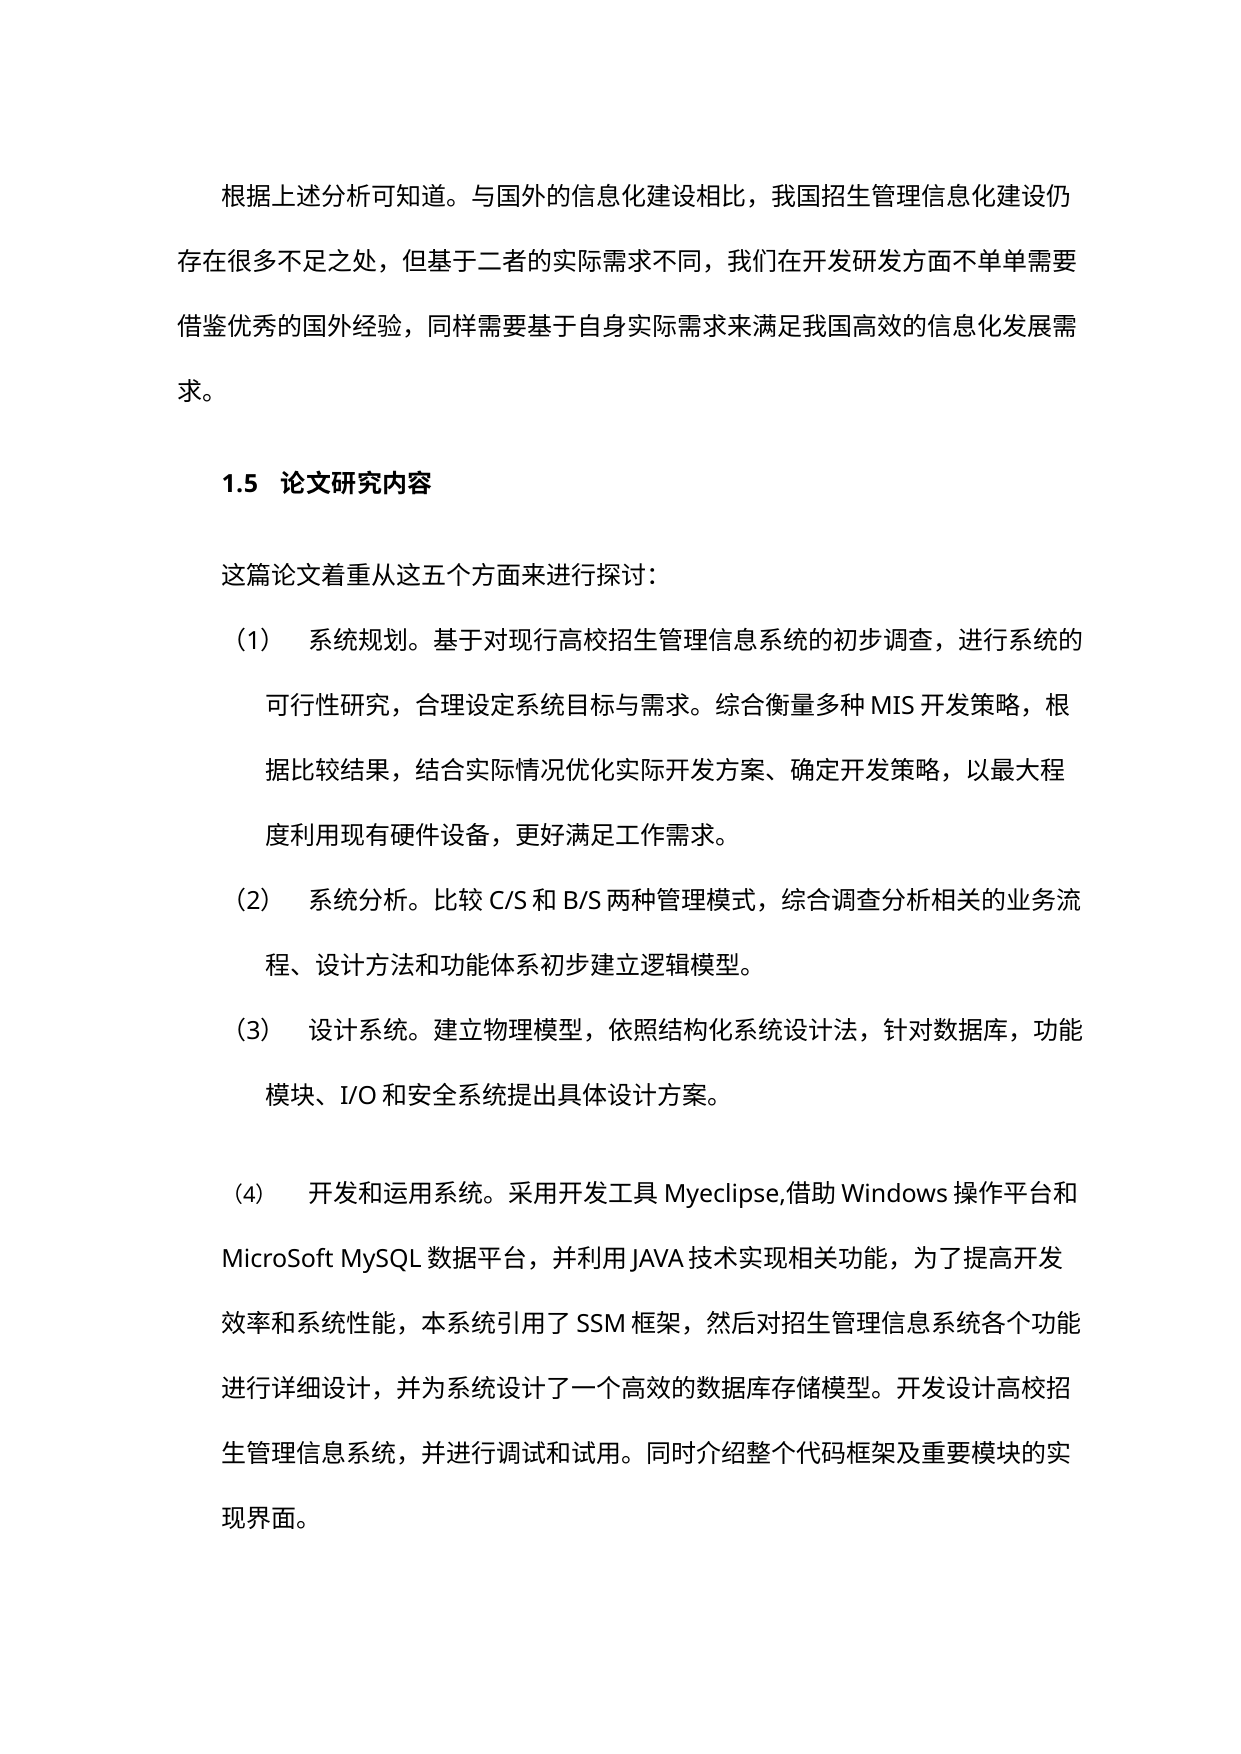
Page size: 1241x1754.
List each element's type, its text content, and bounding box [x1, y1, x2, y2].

list 系统分析。比较C/S和B/S两种管理模式，综合调查分析相关的业务流程、设计方法和功能体系初步建立逻辑模型。 [221, 866, 1087, 996]
text 根据上述分析可知道。与国外的信息化建设相比，我国招生管理信息化建设仍存在很多不足之处，但基于二者的实际需求不同，我们在开发研发方面不单单需要借鉴优秀的国外经验，同样需要基于自身实际需求来满足我国高效的信息化发展需求。 [177, 162, 1087, 422]
list 开发和运用系统。采用开发工具Myeclipse,借助Windows操作平台和 [221, 1159, 1087, 1224]
subtitle 论文研究内容 [221, 449, 1087, 514]
list 系统规划。基于对现行高校招生管理信息系统的初步调查，进行系统的可行性研究，合理设定系统目标与需求。综合衡量多种MIS开发策略，根据比较结果，结合实际情况优化实际开发方案、确定开发策略，以最大程度利用现有硬件设备，更好满足工作需求。 [221, 606, 1087, 866]
list 设计系统。建立物理模型，依照结构化系统设计法，针对数据库，功能模块、I/O和安全系统提出具体设计方案。 [221, 996, 1087, 1126]
text MicroSoft MySQL数据平台，并利用JAVA技术实现相关功能，为了提高开发效率和系统性能，本系统引用了SSM框架，然后对招生管理信息系统各个功能进行详细设计，并为系统设计了一个高效的数据库存储模型。开发设计高校招生管理信息系统，并进行调试和试用。同时介绍整个代码框架及重要模块的实现界面。 [221, 1224, 1087, 1549]
text 这篇论文着重从这五个方面来进行探讨： [177, 541, 1087, 606]
